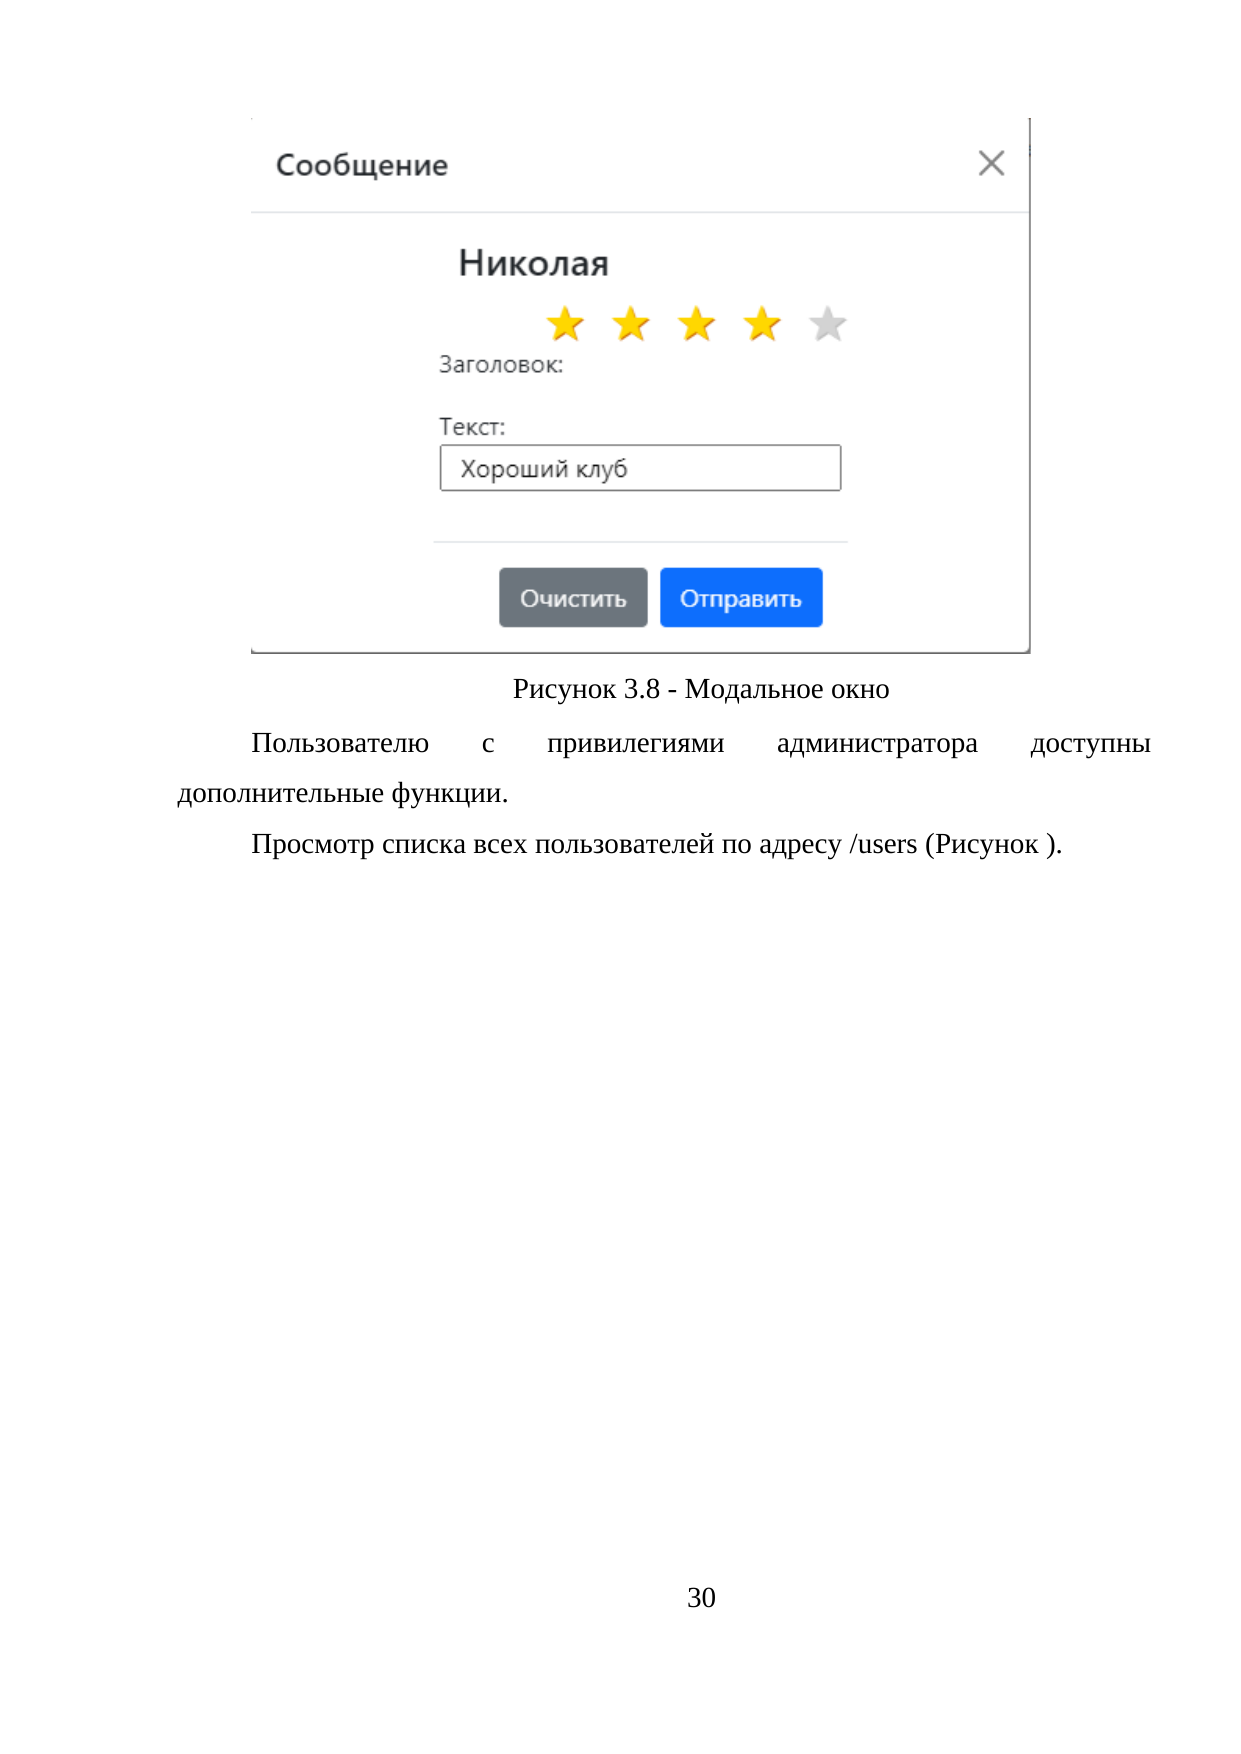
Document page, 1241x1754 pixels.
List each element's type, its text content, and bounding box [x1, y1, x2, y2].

picture [251, 118, 1031, 654]
text Рисунок 3.8 - Модальное окно [177, 671, 1152, 704]
text Просмотр списка всех пользователей по адресу /users (Рисунок ). [177, 826, 1152, 859]
text Пользователю с привилегиями администратора доступны дополнительные функции. [177, 725, 1152, 809]
